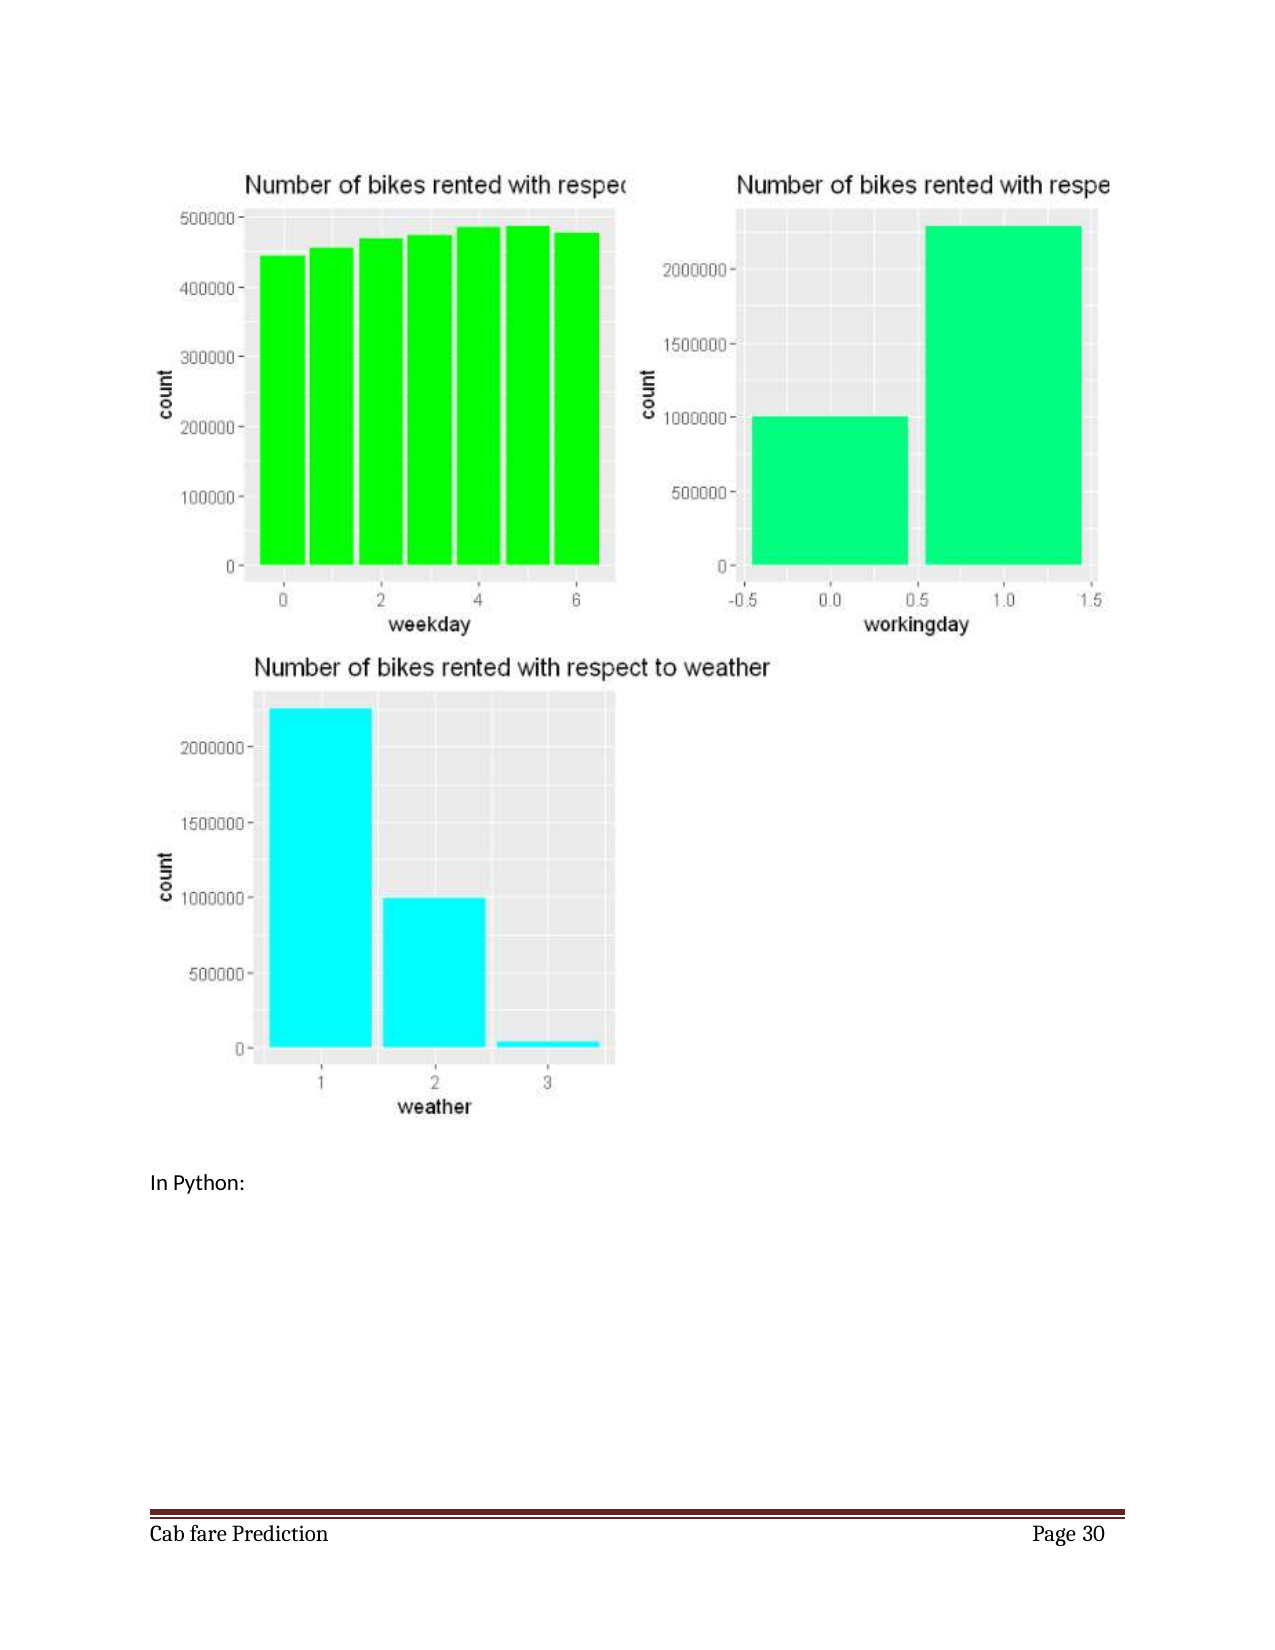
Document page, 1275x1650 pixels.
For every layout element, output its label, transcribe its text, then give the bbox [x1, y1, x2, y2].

picture [150, 150, 1125, 1143]
text In Python: [150, 1168, 1125, 1196]
